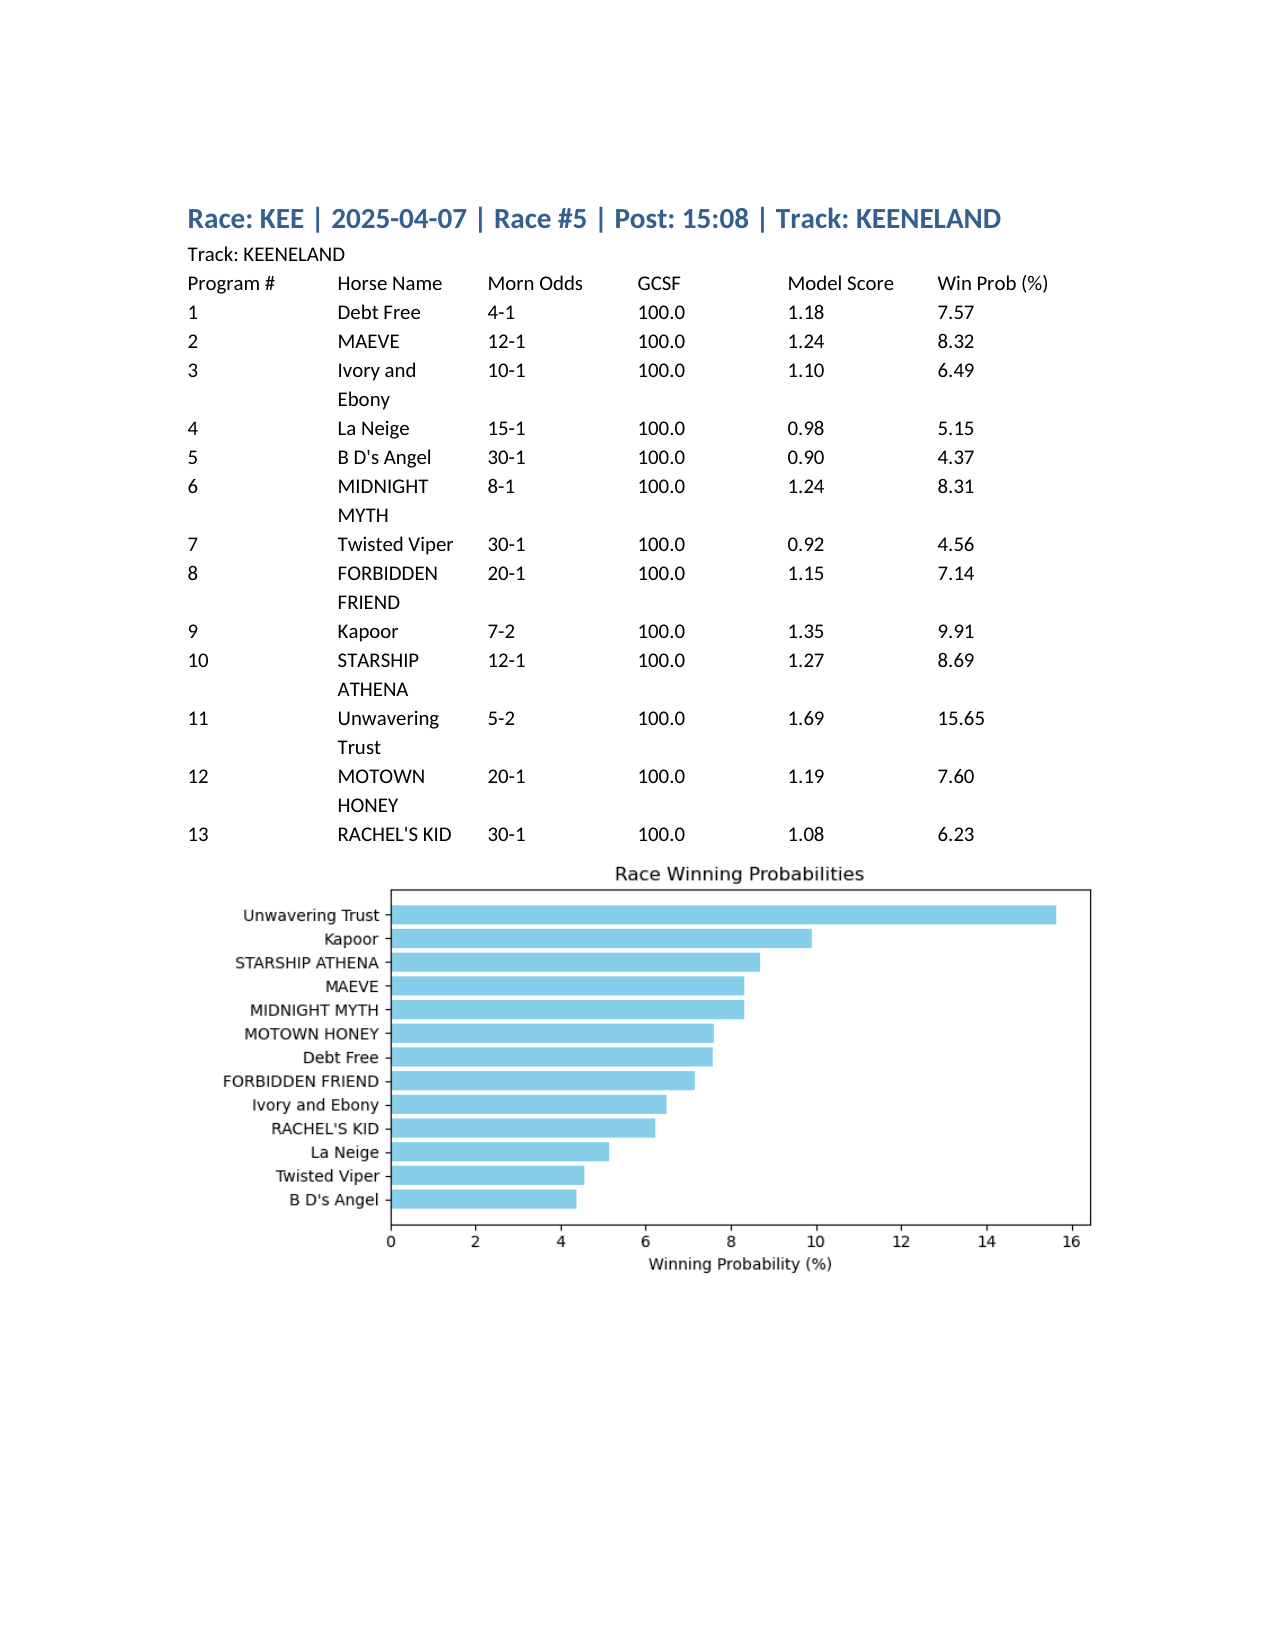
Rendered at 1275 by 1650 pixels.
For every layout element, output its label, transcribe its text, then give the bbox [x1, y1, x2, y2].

text Track: KEENELAND [187, 241, 1087, 266]
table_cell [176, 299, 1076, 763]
subtitle Race: KEE | 2025-04-07 | Race #5 | Post: 15:08 | Track: KEENELAND [187, 200, 1087, 236]
picture [206, 850, 1107, 1290]
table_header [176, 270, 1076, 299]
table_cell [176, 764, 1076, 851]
